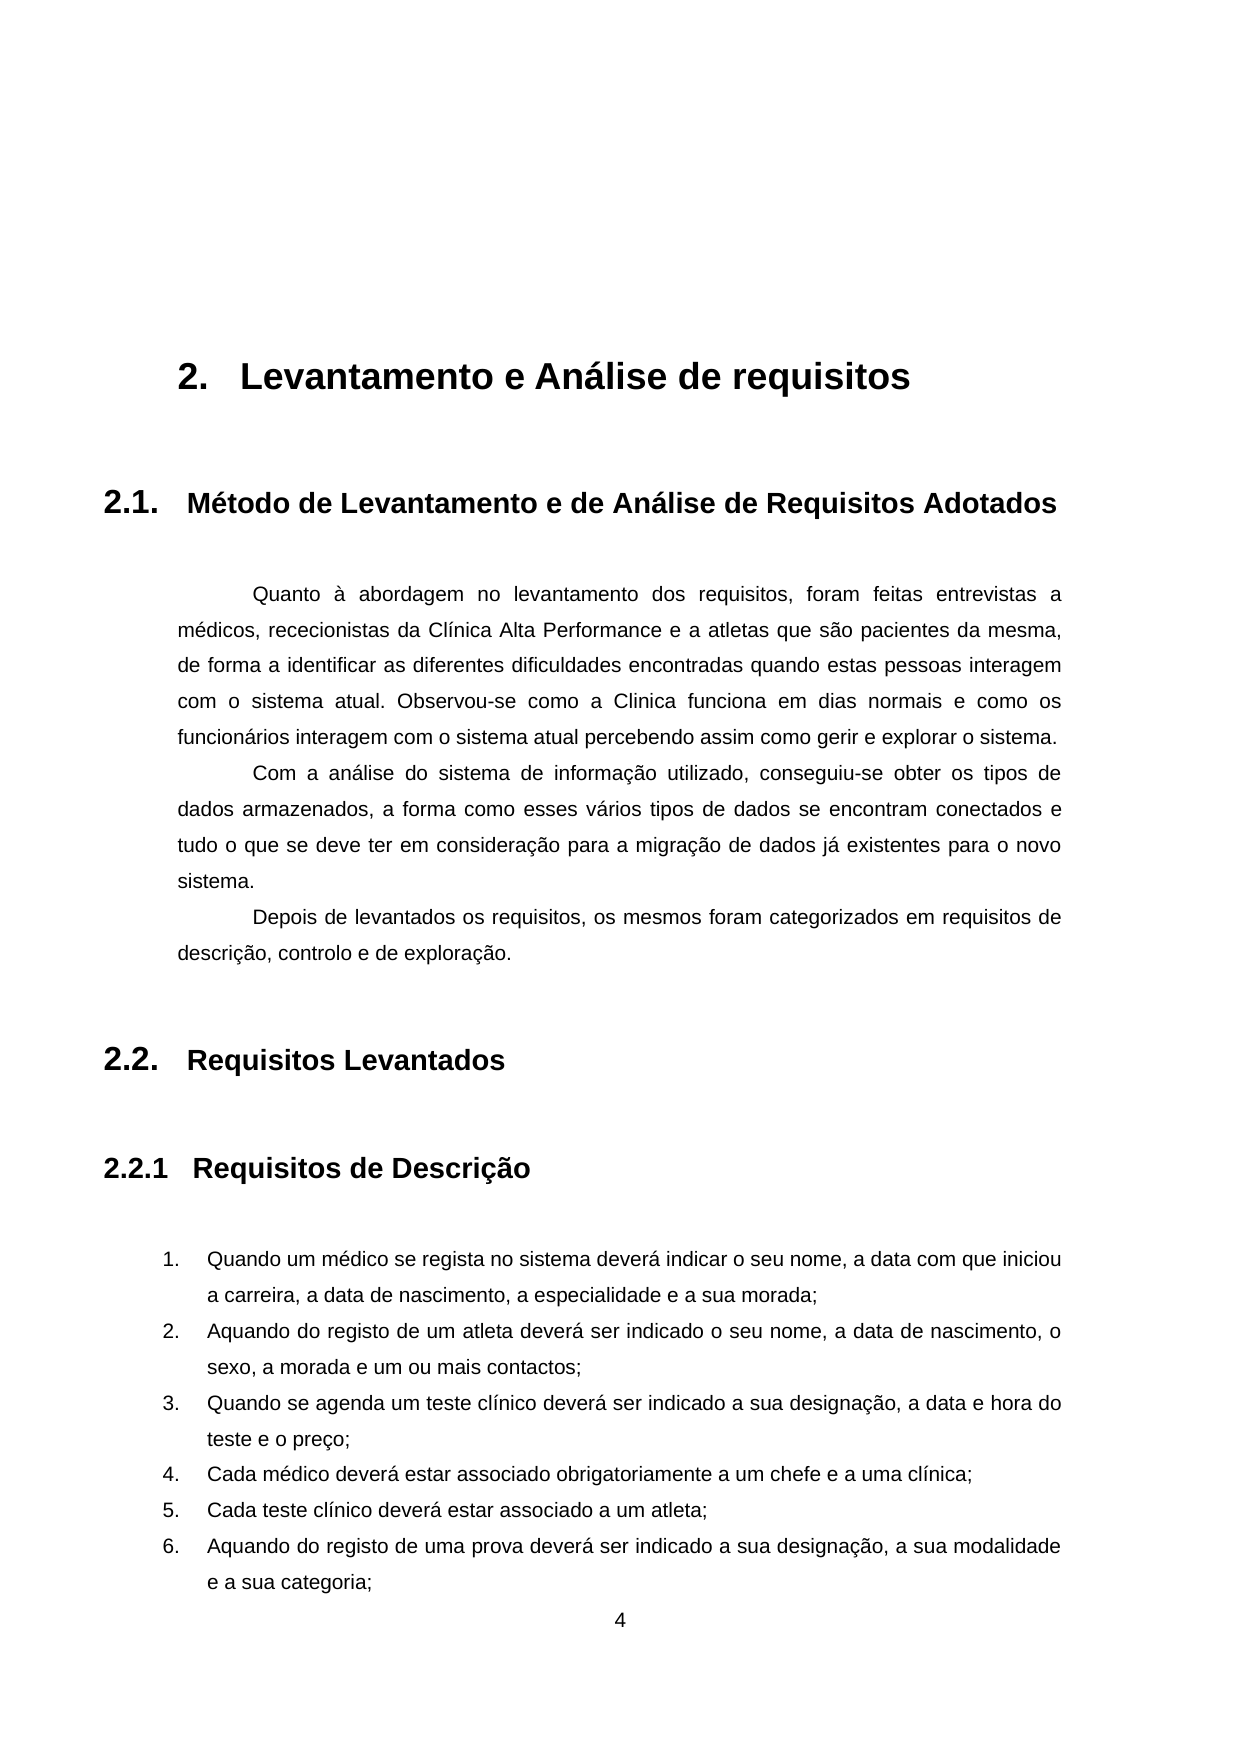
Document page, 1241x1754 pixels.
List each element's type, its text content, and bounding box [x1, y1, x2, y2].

text Requisitos Levantados [103, 1039, 1063, 1078]
text Requisitos de Descrição [103, 1147, 1063, 1185]
list Quando se agenda um teste clínico deverá ser indicado a sua designação, a data e hora do teste e o preço; [162, 1390, 1063, 1450]
text Método de Levantamento e de Análise de Requisitos Adotados [103, 482, 1063, 520]
list Quando um médico se regista no sistema deverá indicar o seu nome, a data com que iniciou a carreira, a data de nascimento, a especialidade e a sua morada; [162, 1247, 1063, 1307]
text Quanto à abordagem no levantamento dos requisitos, foram feitas entrevistas a médicos, rececionistas da Clínica Alta Performance e a atletas que são pacientes da mesma, de forma a identificar as diferentes dificuldades encontradas quando estas pessoas interagem com o sistema atual. Observou-se como a Clinica funciona em dias normais e como os funcionários interagem com o sistema atual percebendo assim como gerir e explorar o sistema. [177, 581, 1063, 749]
list Aquando do registo de um atleta deverá ser indicado o seu nome, a data de nascimento, o sexo, a morada e um ou mais contactos; [162, 1318, 1063, 1378]
list Cada médico deverá estar associado obrigatoriamente a um chefe e a uma clínica; [162, 1462, 1063, 1486]
text Levantamento e Análise de requisitos [177, 354, 1063, 398]
text Depois de levantados os requisitos, os mesmos foram categorizados em requisitos de descrição, controlo e de exploração. [177, 905, 1063, 965]
text Com a análise do sistema de informação utilizado, conseguiu-se obter os tipos de dados armazenados, a forma como esses vários tipos de dados se encontram conectados e tudo o que se deve ter em consideração para a migração de dados já existentes para o novo sistema. [177, 761, 1063, 893]
list Cada teste clínico deverá estar associado a um atleta; [162, 1498, 1063, 1522]
list Aquando do registo de uma prova deverá ser indicado a sua designação, a sua modalidade e a sua categoria; [162, 1534, 1063, 1594]
